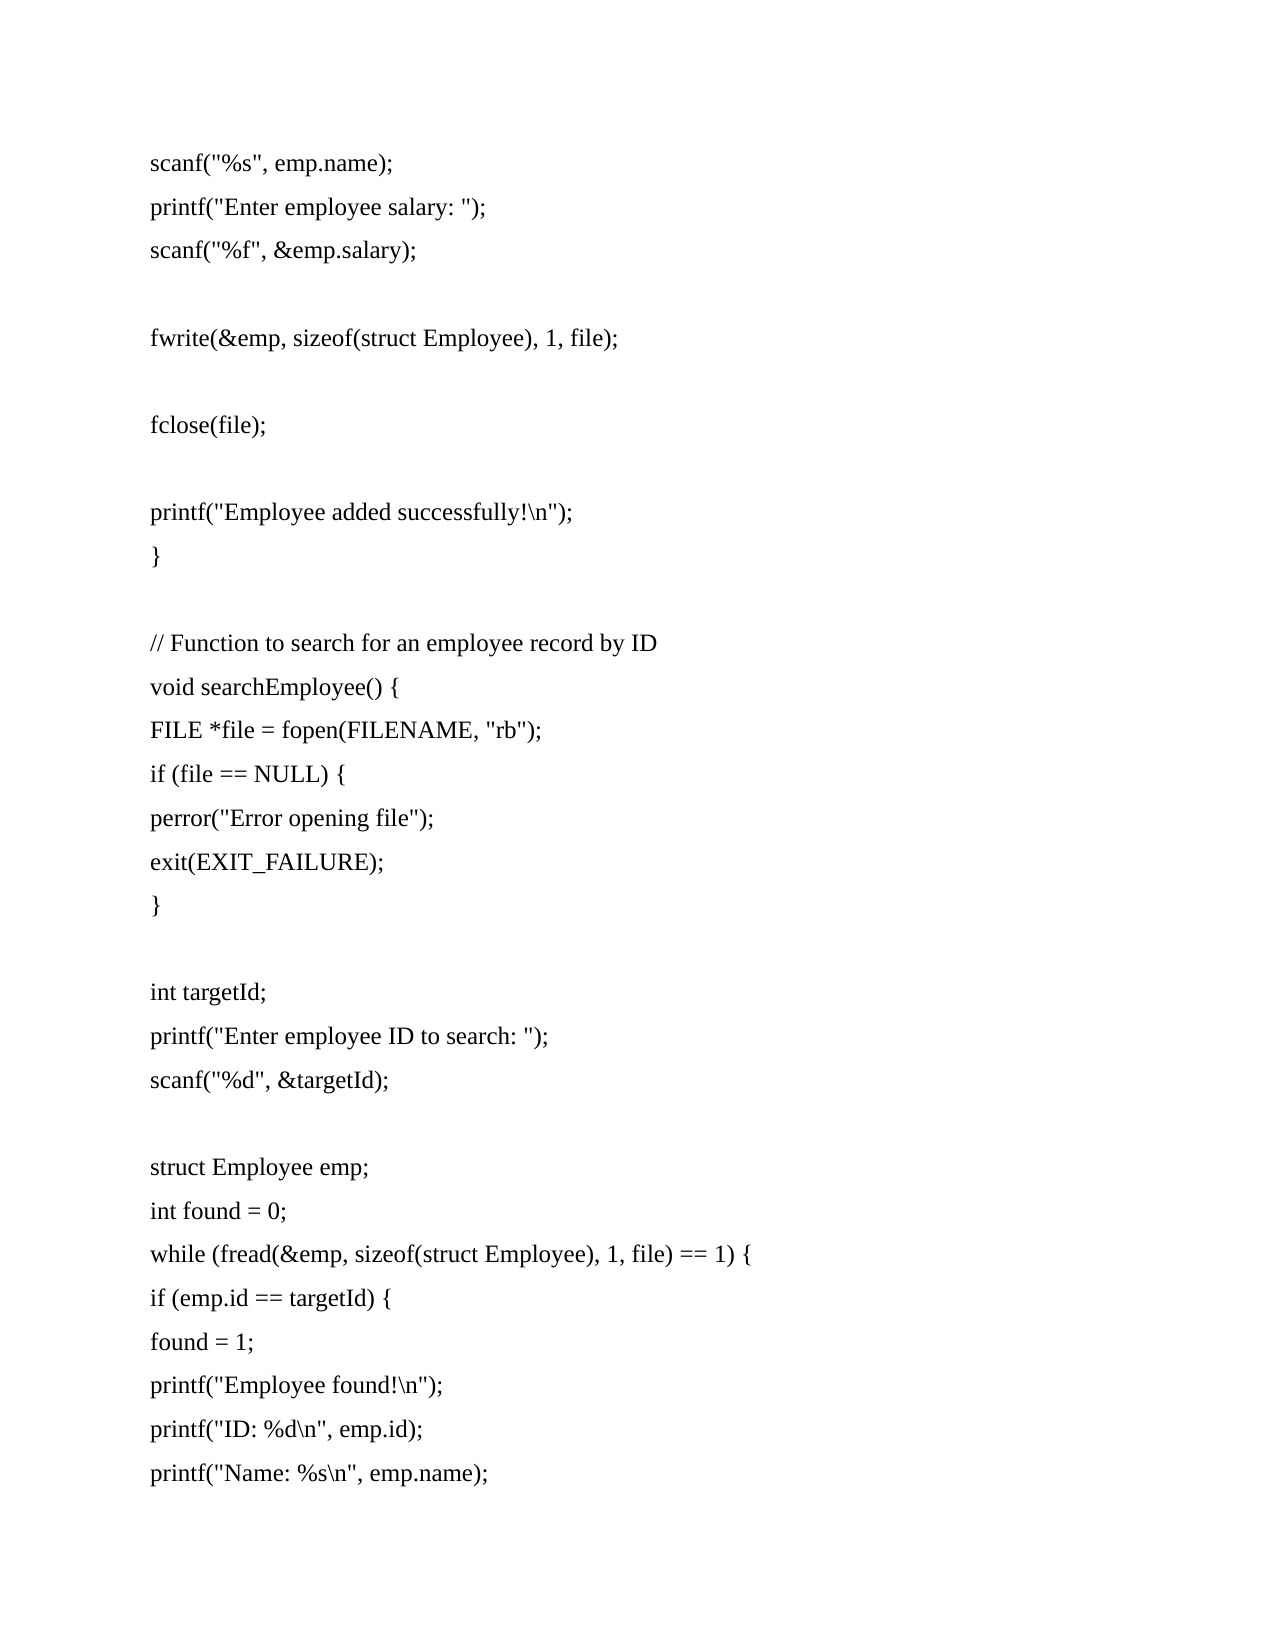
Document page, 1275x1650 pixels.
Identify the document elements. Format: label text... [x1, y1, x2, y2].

text int targetId; [150, 979, 1125, 1006]
text fclose(file); [150, 412, 1125, 439]
text if (emp.id == targetId) { [150, 1285, 1125, 1312]
text printf("Employee found!\n"); [150, 1372, 1125, 1399]
text while (fread(&emp, sizeof(struct Employee), 1, file) == 1) { [150, 1241, 1125, 1268]
text if (file == NULL) { [150, 761, 1125, 788]
text exit(EXIT_FAILURE); [150, 848, 1125, 875]
text found = 1; [150, 1328, 1125, 1355]
text printf("Employee added successfully!\n"); [150, 499, 1125, 526]
text void searchEmployee() { [150, 674, 1125, 701]
text scanf("%f", &emp.salary); [150, 237, 1125, 264]
text // Function to search for an employee record by ID [150, 630, 1125, 657]
text printf("Enter employee salary: "); [150, 194, 1125, 221]
text } [150, 543, 1125, 570]
text scanf("%s", emp.name); [150, 150, 1125, 177]
text printf("Enter employee ID to search: "); [150, 1023, 1125, 1050]
text fwrite(&emp, sizeof(struct Employee), 1, file); [150, 324, 1125, 352]
text perror("Error opening file"); [150, 805, 1125, 832]
text printf("Name: %s\n", emp.name); [150, 1459, 1125, 1486]
text scanf("%d", &targetId); [150, 1067, 1125, 1093]
text } [150, 892, 1125, 919]
text printf("ID: %d\n", emp.id); [150, 1416, 1125, 1443]
text struct Employee emp; [150, 1154, 1125, 1181]
text FILE *file = fopen(FILENAME, "rb"); [150, 717, 1125, 744]
text int found = 0; [150, 1197, 1125, 1224]
